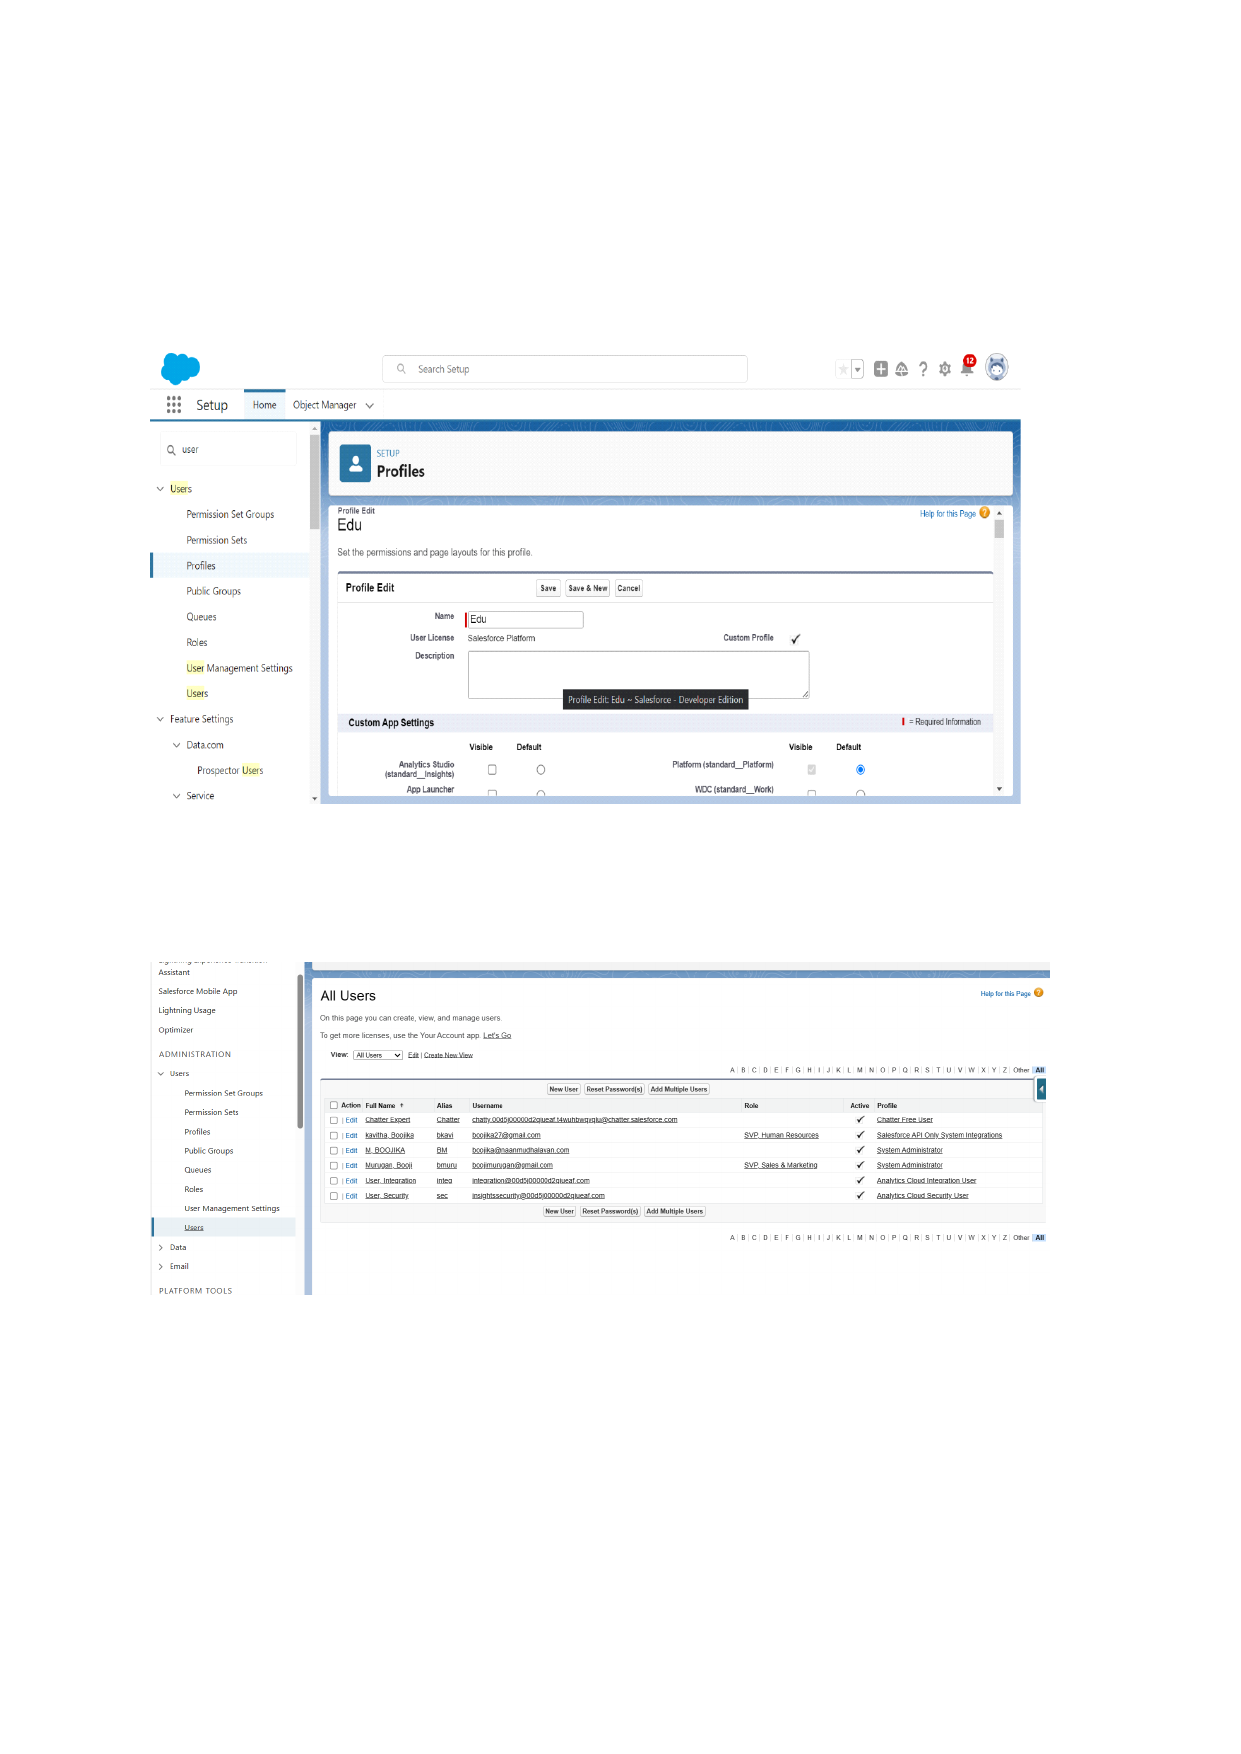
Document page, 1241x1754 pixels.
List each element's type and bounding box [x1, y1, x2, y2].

picture [150, 962, 1050, 1295]
picture [150, 348, 1021, 804]
